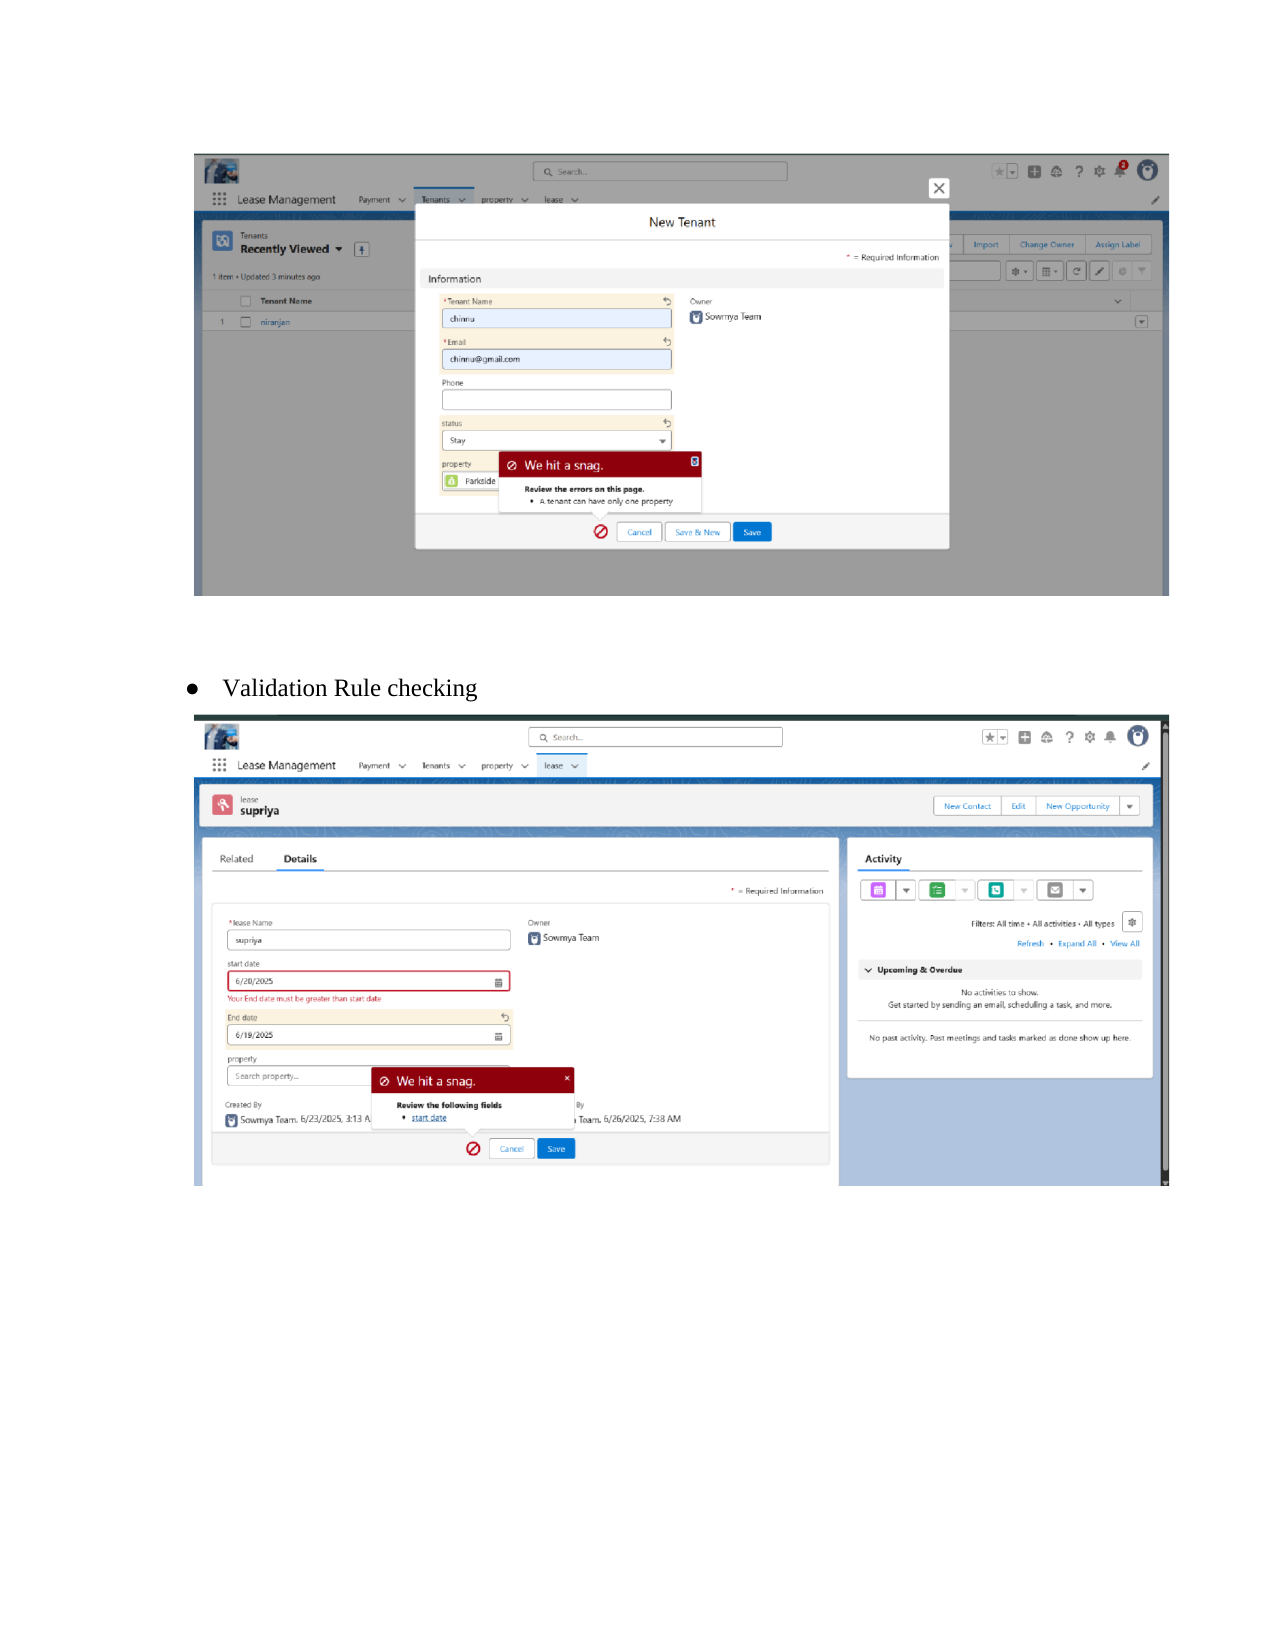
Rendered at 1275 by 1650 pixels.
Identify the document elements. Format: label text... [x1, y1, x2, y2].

picture [193, 153, 1170, 596]
picture [193, 714, 1170, 1186]
list Validation Rule checking [184, 673, 1168, 702]
